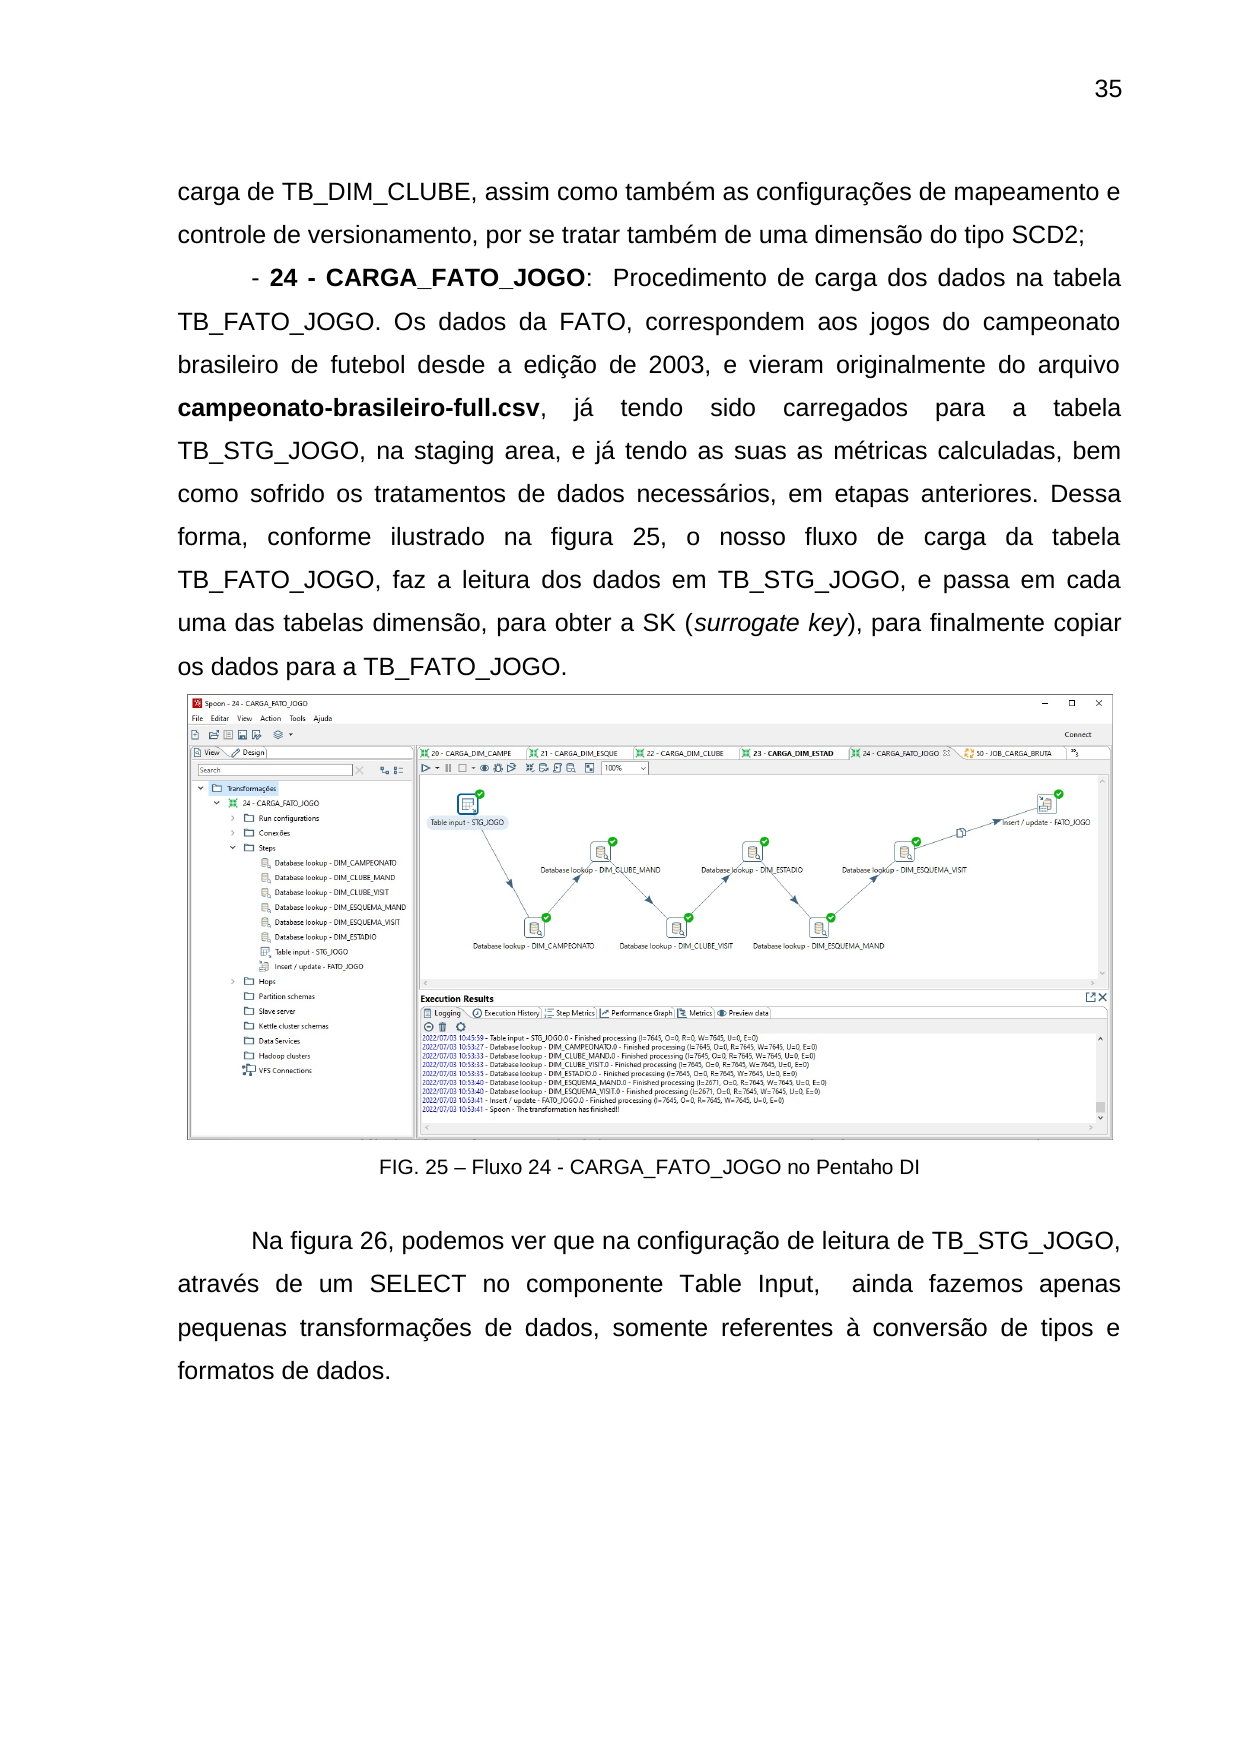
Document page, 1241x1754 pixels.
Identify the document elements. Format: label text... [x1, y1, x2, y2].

text FIG. 25 – Fluxo 24 - CARGA_FATO_JOGO no Pentaho DI [177, 1154, 1122, 1178]
text - 24 - CARGA_FATO_JOGO: Procedimento de carga dos dados na tabela TB_FATO_JOGO. Os dados da FATO, correspondem aos jogos do campeonato brasileiro de futebol desde a edição de 2003, e vieram originalmente do arquivo campeonato-brasileiro-full.csv, já tendo sido carregados para a tabela TB_STG_JOGO, na staging area, e já tendo as suas as métricas calculadas, bem como sofrido os tratamentos de dados necessários, em etapas anteriores. Dessa forma, conforme ilustrado na figura 25, o nosso fluxo de carga da tabela TB_FATO_JOGO, faz a leitura dos dados em TB_STG_JOGO, e passa em cada uma das tabelas dimensão, para obter a SK (surrogate key), para finalmente copiar os dados para a TB_FATO_JOGO. [177, 263, 1122, 680]
text Na figura 26, podemos ver que na configuração de leitura de TB_STG_JOGO, através de um SELECT no componente Table Input, ainda fazemos apenas pequenas transformações de dados, somente referentes à conversão de tipos e formatos de dados. [177, 1226, 1122, 1384]
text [177, 177, 1122, 249]
picture [187, 694, 1113, 1140]
